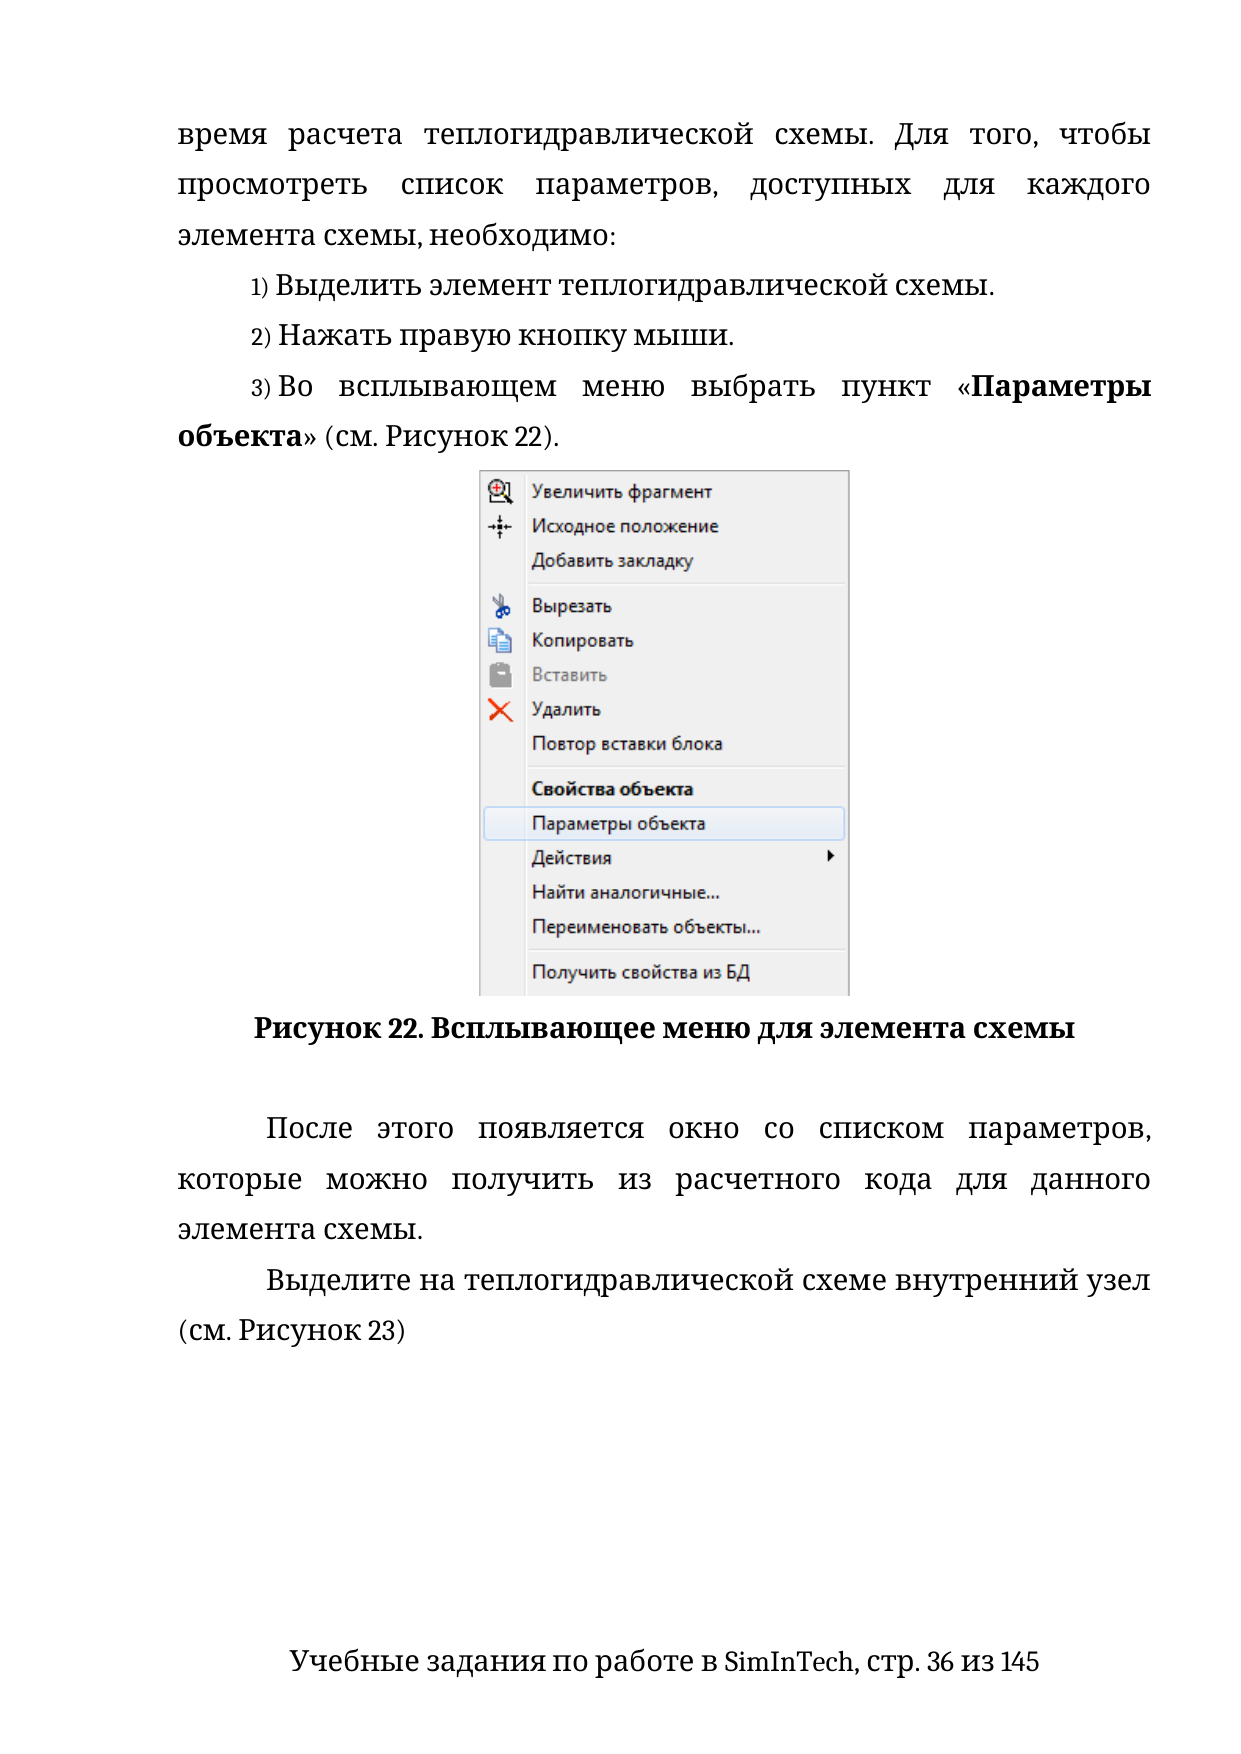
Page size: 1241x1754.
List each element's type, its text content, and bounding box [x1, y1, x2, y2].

text После этого появляется окно со списком параметров, которые можно получить из расчетного кода для данного элемента схемы. [177, 1113, 1152, 1247]
list Выделить элемент теплогидравлической схемы. [177, 269, 1152, 303]
picture [479, 470, 850, 996]
list Нажать правую кнопку мыши. [177, 319, 1152, 353]
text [177, 118, 1152, 252]
